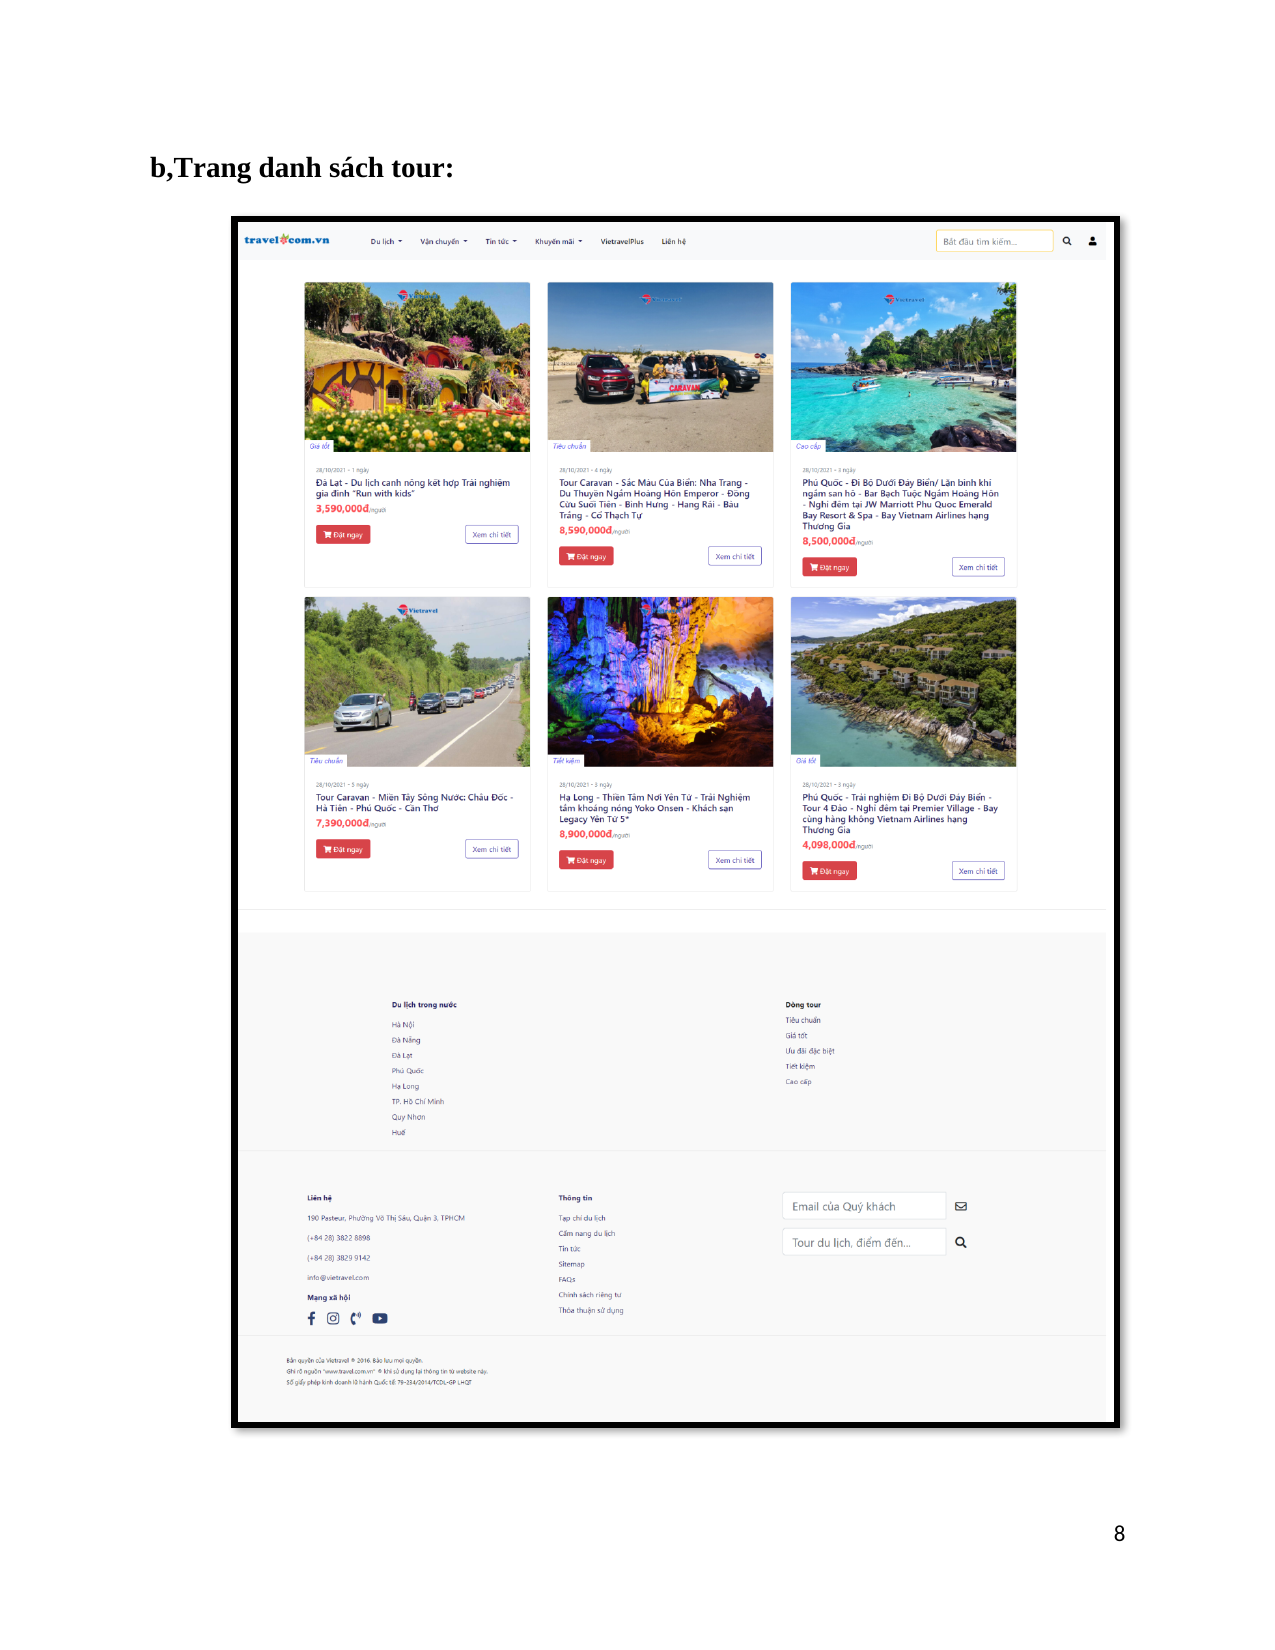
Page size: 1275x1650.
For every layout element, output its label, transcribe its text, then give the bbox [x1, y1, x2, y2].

picture [238, 222, 1114, 1422]
text b,Trang danh sách tour: [150, 150, 1125, 183]
